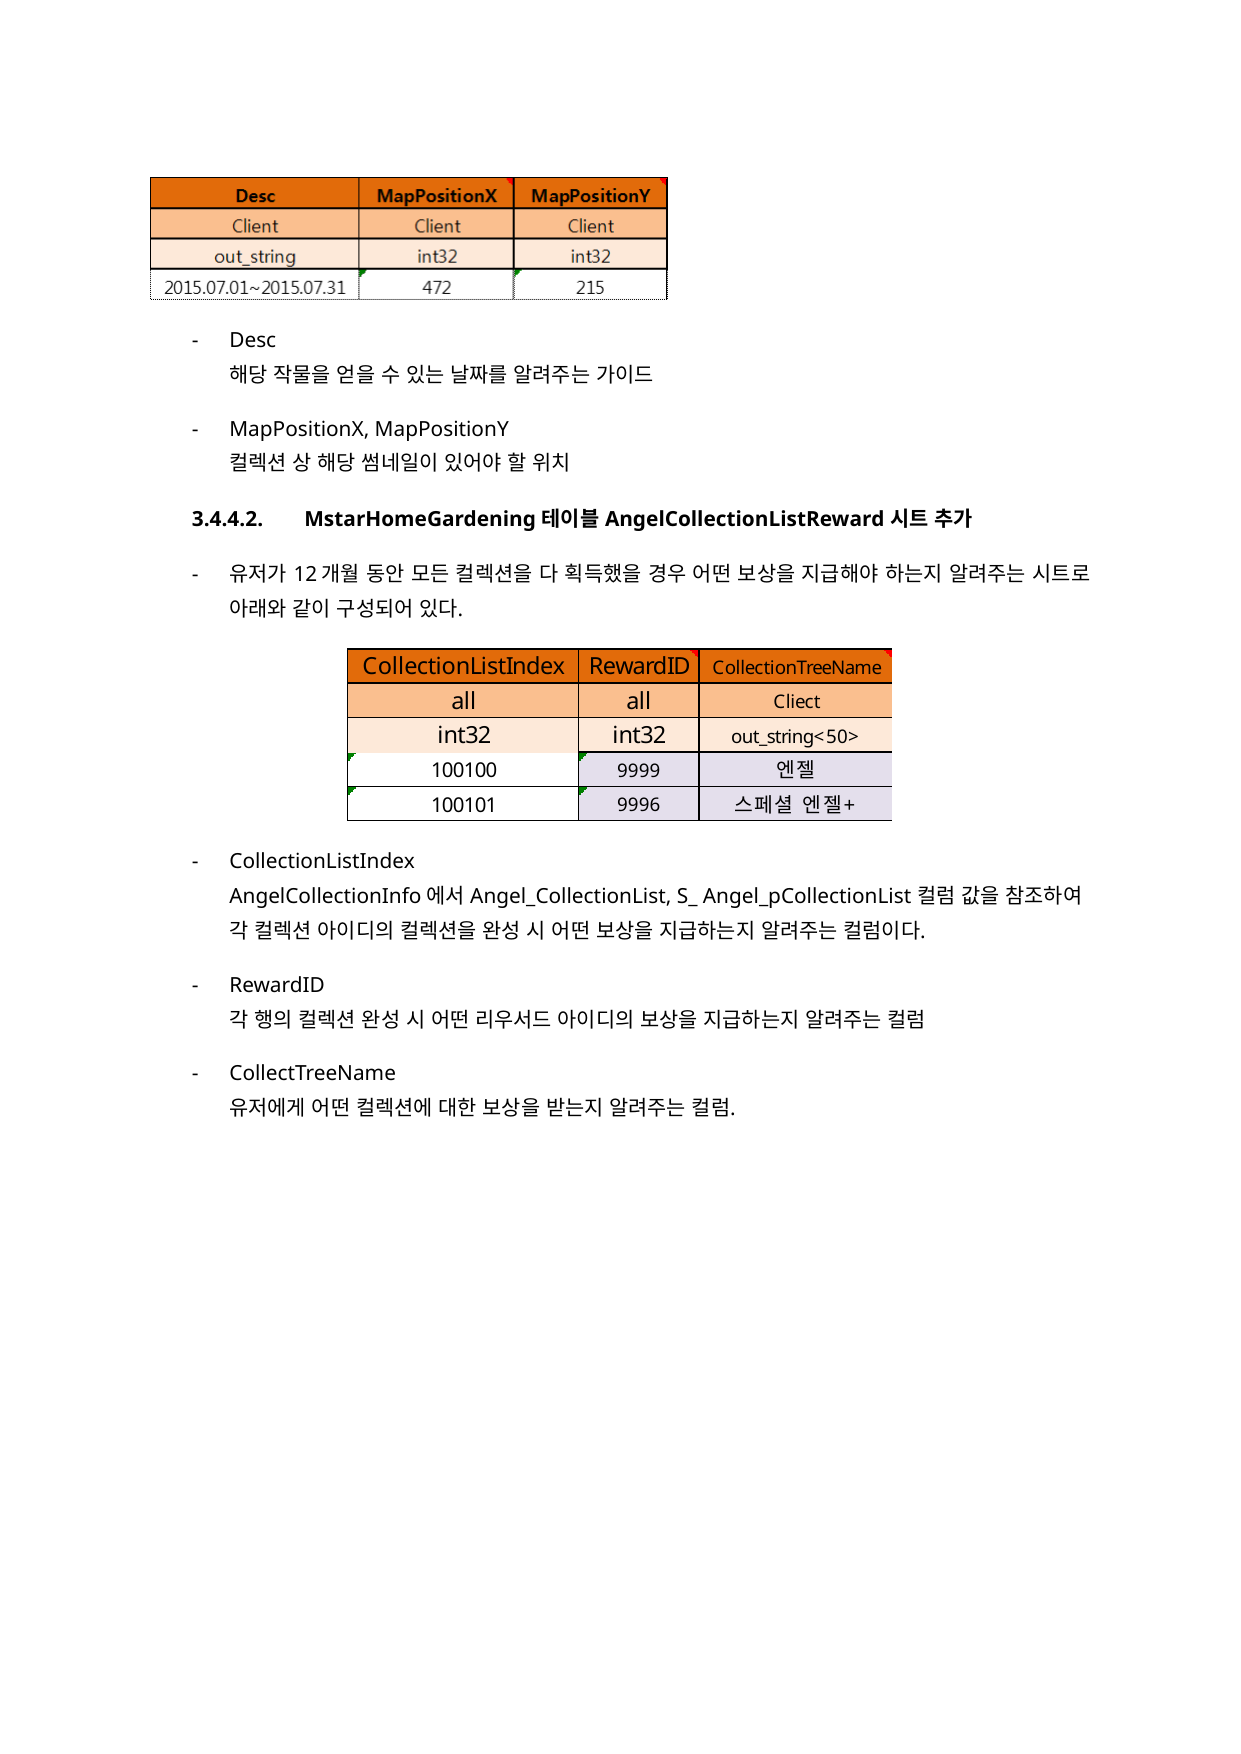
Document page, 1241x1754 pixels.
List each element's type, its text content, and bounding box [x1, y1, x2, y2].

list CollectionListIndex AngelCollectionInfo에서 Angel_CollectionList, S_ Angel_pCollectionList 컬럼 값을 참조하여 각 컬렉션 아이디의 컬렉션을 완성 시 어떤 보상을 지급하는지 알려주는 컬럼이다. [192, 847, 1090, 944]
list MapPositionX, MapPositionY 컬렉션 상 해당 썸네일이 있어야 할 위치 [192, 414, 1090, 477]
list 유저가 12개월 동안 모든 컬렉션을 다 획득했을 경우 어떤 보상을 지급해야 하는지 알려주는 시트로 아래와 같이 구성되어 있다. [192, 558, 1090, 623]
subtitle MstarHomeGardening 테이블 AngelCollectionListReward 시트 추가 [192, 502, 1090, 532]
list CollectTreeName 유저에게 어떤 컬렉션에 대한 보상을 받는지 알려주는 컬럼. [192, 1058, 1090, 1122]
list RewardID 각 행의 컬렉션 완성 시 어떤 리우서드 아이디의 보상을 지급하는지 알려주는 컬럼 [192, 970, 1090, 1033]
picture [150, 177, 668, 301]
list Desc 해당 작물을 얻을 수 있는 날짜를 알려주는 가이드 [192, 325, 1090, 388]
